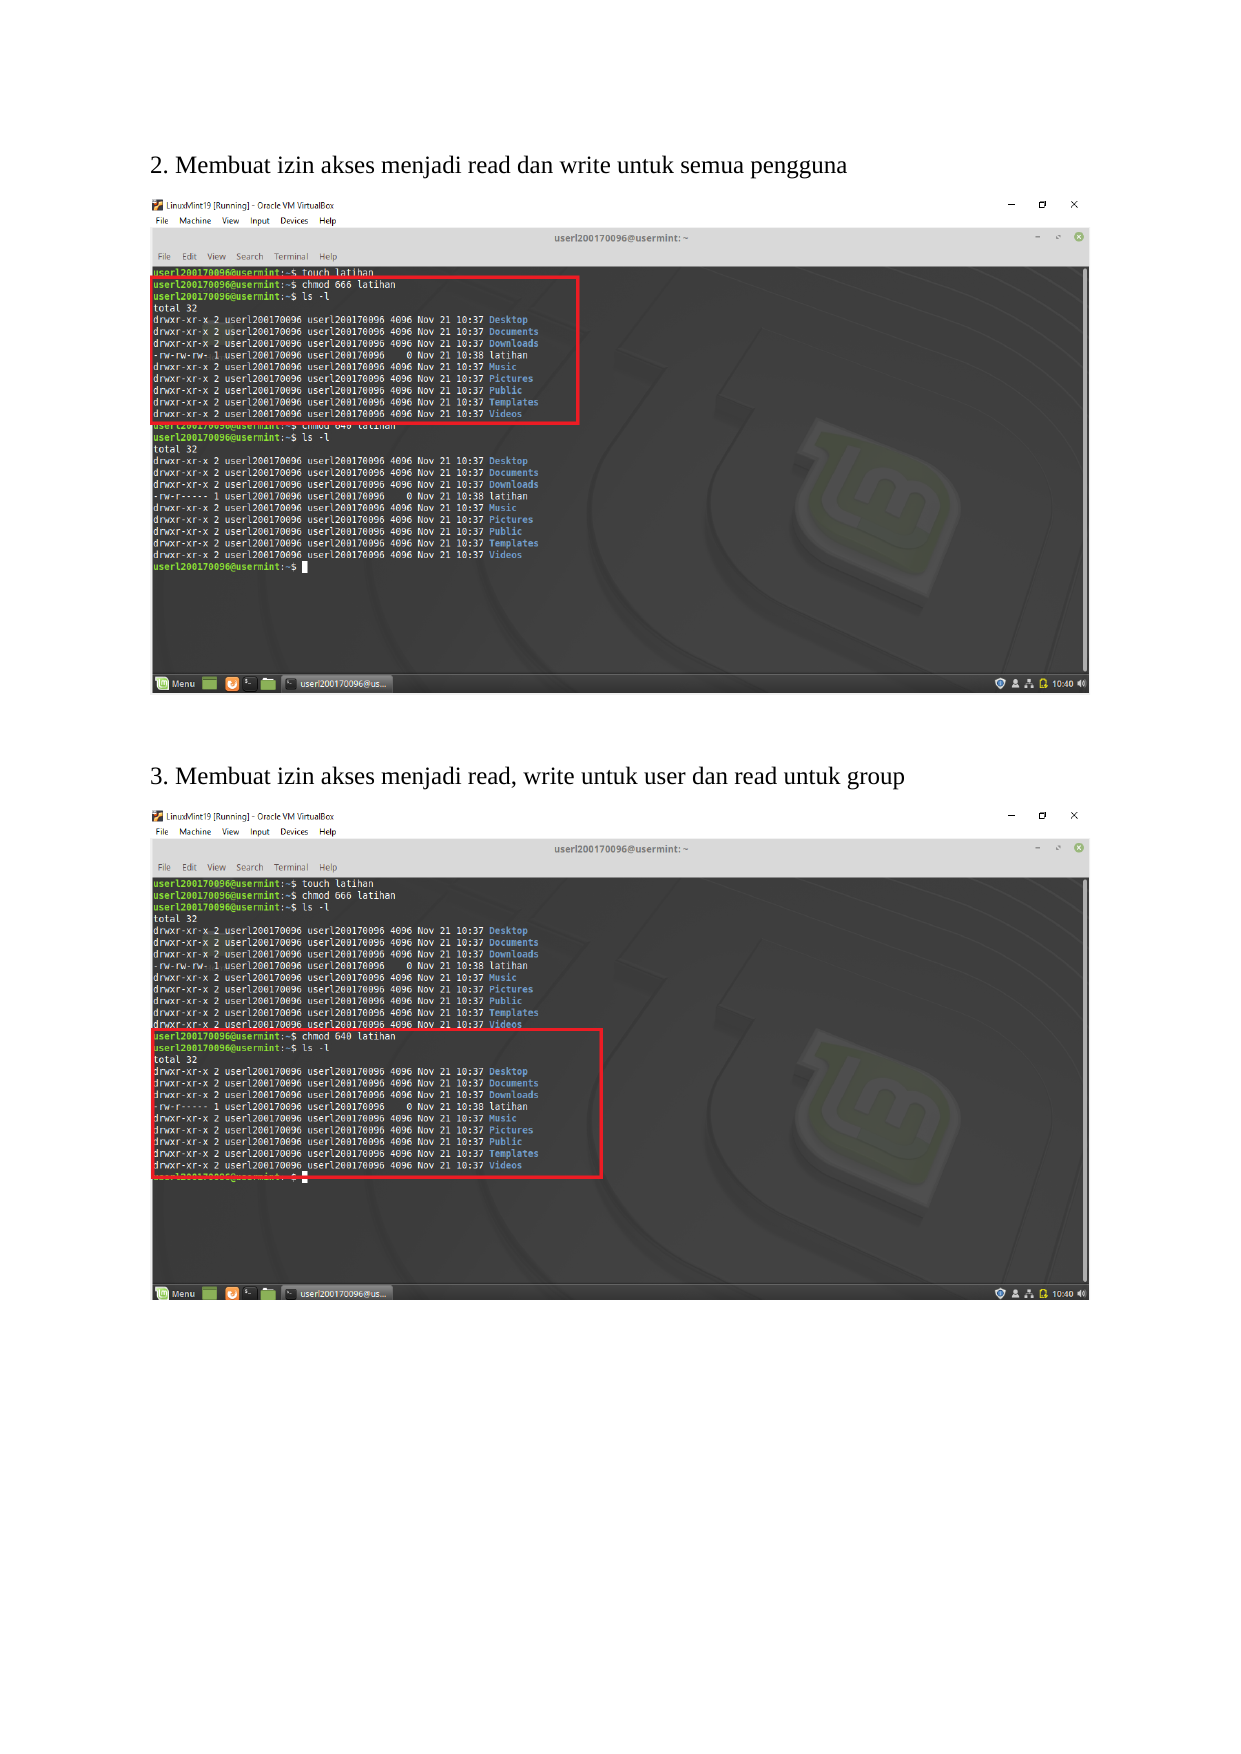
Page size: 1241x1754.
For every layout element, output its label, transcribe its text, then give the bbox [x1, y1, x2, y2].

picture [150, 808, 1091, 1300]
text 3. Membuat izin akses menjadi read, write untuk user dan read untuk group [150, 761, 1090, 790]
picture [150, 197, 1091, 695]
text 2. Membuat izin akses menjadi read dan write untuk semua pengguna [150, 150, 1090, 179]
